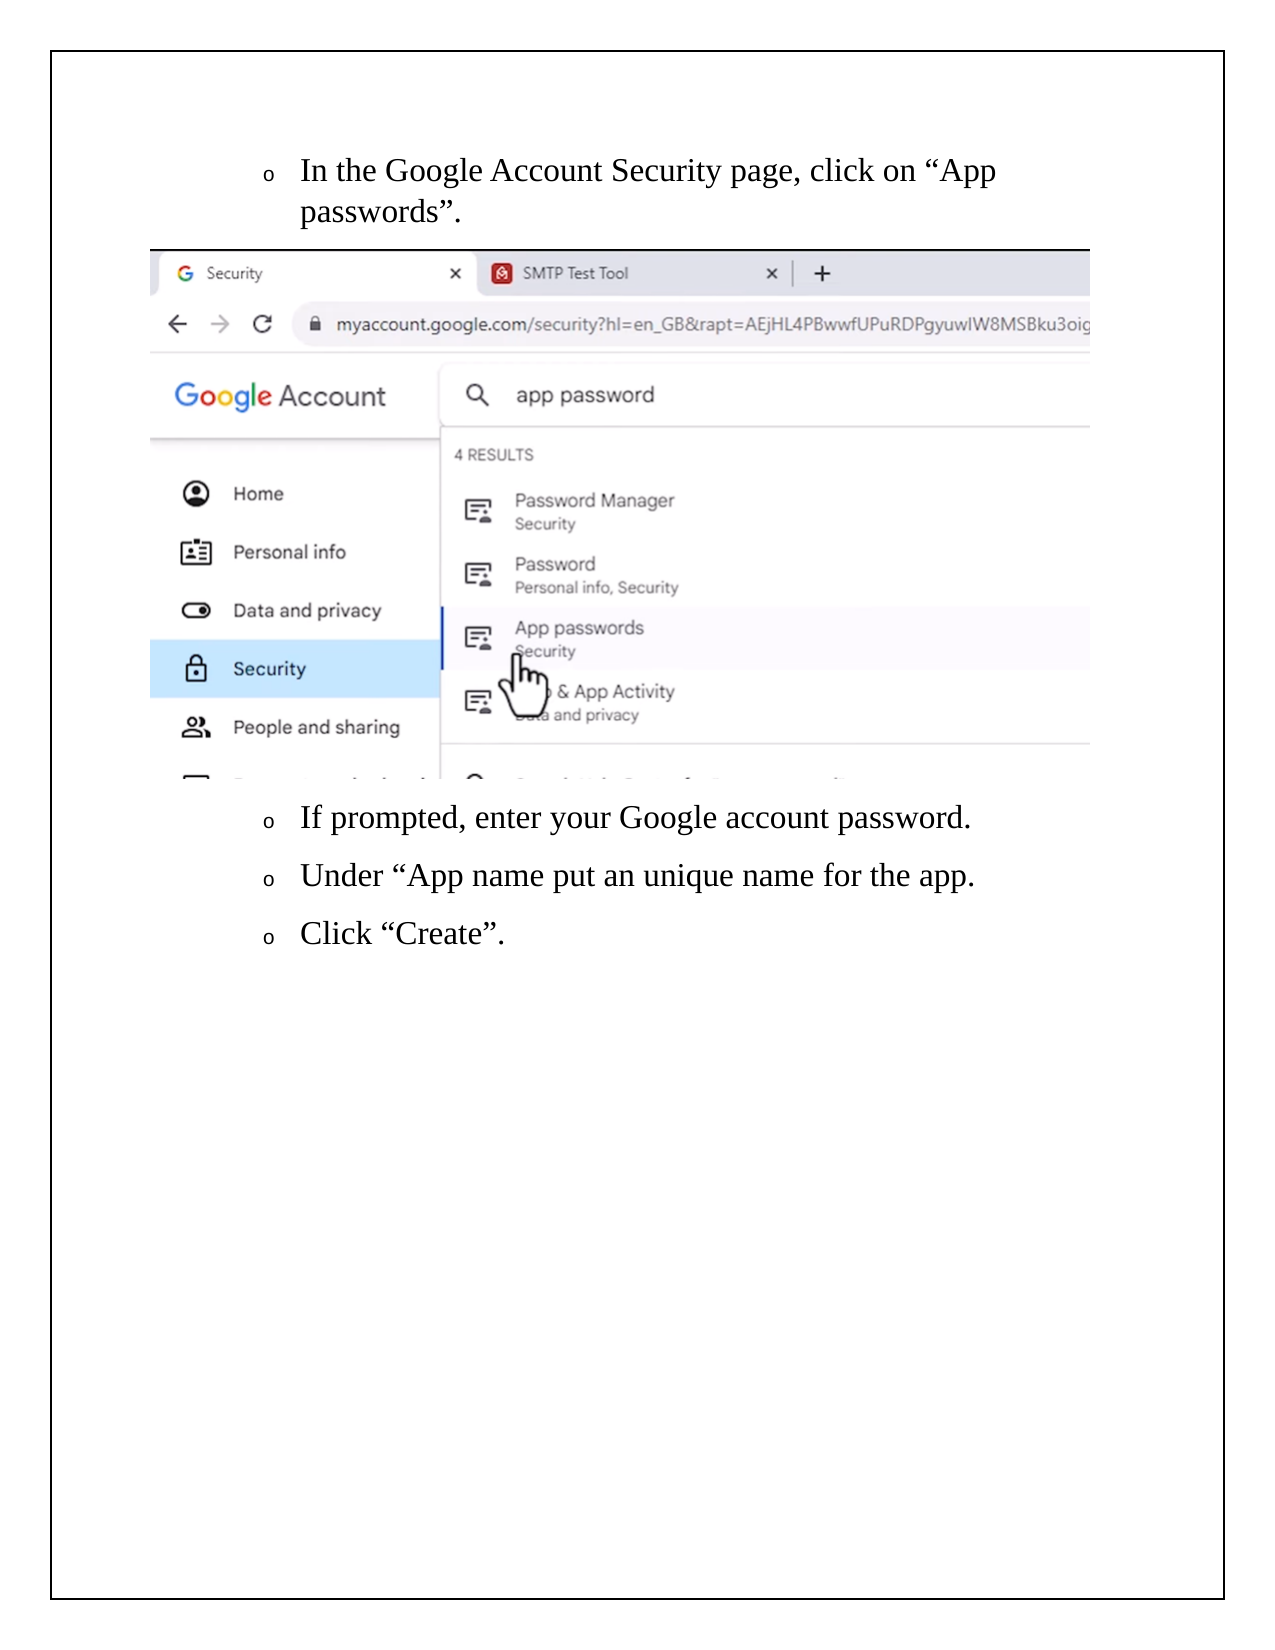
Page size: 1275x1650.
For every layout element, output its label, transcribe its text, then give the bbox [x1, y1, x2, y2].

picture [150, 249, 1090, 779]
list Under “App name put an unique name for the app. [262, 855, 1125, 894]
list Click “Create”. [262, 913, 1125, 952]
list In the Google Account Security page, click on “App passwords”. [262, 150, 1125, 230]
list If prompted, enter your Google account password. [262, 797, 1125, 836]
